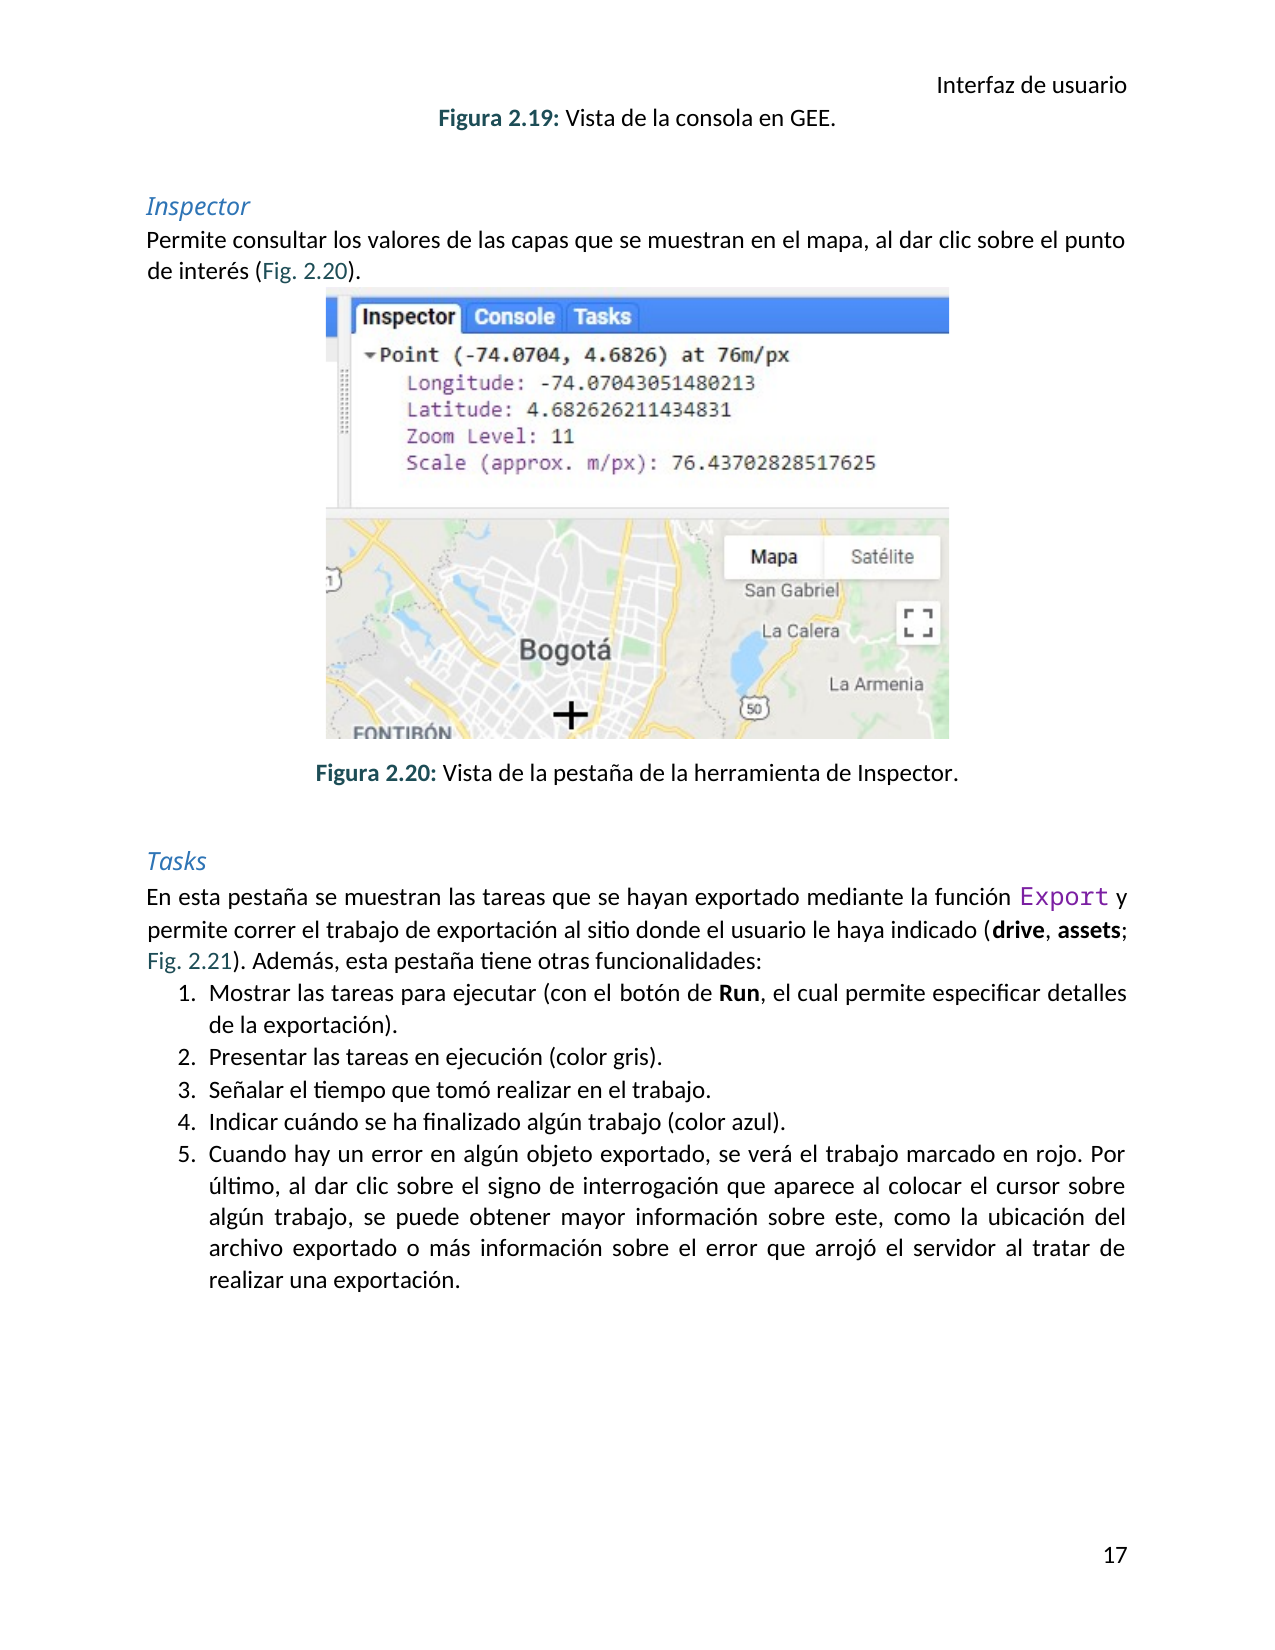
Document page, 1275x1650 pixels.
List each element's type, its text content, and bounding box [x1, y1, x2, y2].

list Presentar las tareas en ejecución (color gris). [177, 1041, 1127, 1072]
subtitle Tasks [146, 844, 1127, 878]
list Señalar el tiempo que tomó realizar en el trabajo. [177, 1074, 1127, 1104]
list Mostrar las tareas para ejecutar (con el botón de Run, el cual permite especificar detalles de la exportación). [177, 978, 1127, 1039]
text Figura 2.19: Vista de la consola en GEE. [148, 102, 1127, 133]
list Cuando hay un error en algún objeto exportado, se verá el trabajo marcado en rojo. Por último, al dar clic sobre el signo de interrogación que aparece al colocar el cursor sobre algún trabajo, se puede obtener mayor información sobre este, como la ubicación del archivo exportado o más información sobre el error que arrojó el servidor al tratar de realizar una exportación. [177, 1138, 1127, 1294]
subtitle Inspector [146, 189, 1127, 223]
list Indicar cuándo se ha finalizado algún trabajo (color azul). [177, 1106, 1127, 1137]
text En esta pestaña se muestran las tareas que se hayan exportado mediante la función Export y permite correr el trabajo de exportación al sitio donde el usuario le haya indicado (drive, assets; Fig. 2.21). Además, esta pestaña tiene otras funcionalidades: [146, 879, 1127, 976]
text Figura 2.20: Vista de la pestaña de la herramienta de Inspector. [148, 757, 1127, 788]
picture [325, 287, 950, 739]
text Permite consultar los valores de las capas que se muestran en el mapa, al dar clic sobre el punto de interés (Fig. 2.20). [146, 224, 1127, 286]
